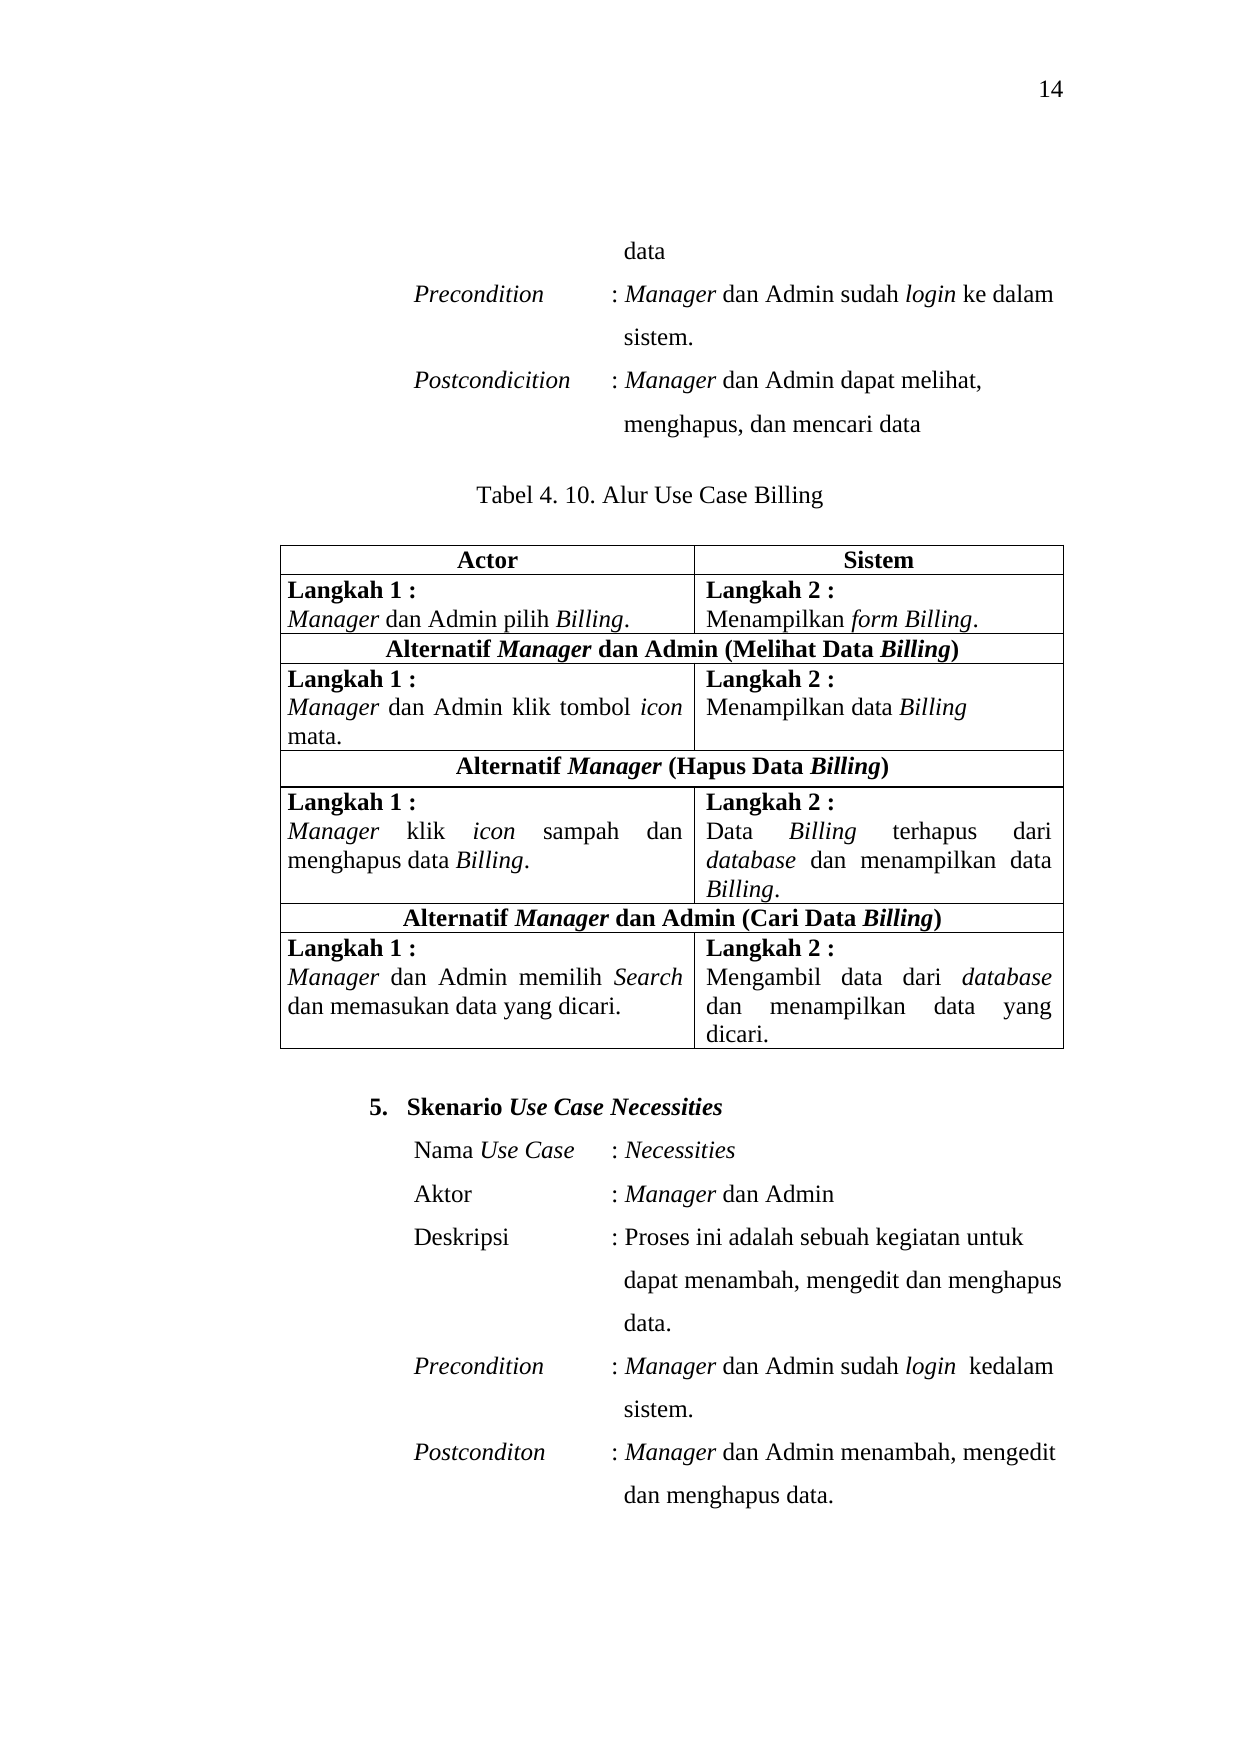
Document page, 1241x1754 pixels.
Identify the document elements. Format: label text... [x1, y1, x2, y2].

text sistem. [536, 1394, 1063, 1423]
table_header Actor [281, 546, 694, 574]
text data. [536, 1308, 1063, 1337]
table_cell Alternatif Manager (Hapus Data Billing) [281, 751, 1063, 786]
table_cell Langkah 1 : Manager klik icon sampah dan menghapus data Billing. [281, 788, 694, 902]
table_cell Alternatif Manager dan Admin (Melihat Data Billing) [281, 634, 1063, 663]
text dan menghapus data. [536, 1481, 1063, 1509]
text 5. Skenario Use Case Necessities [369, 1092, 1063, 1121]
table_cell Alternatif Manager dan Admin (Cari Data Billing) [281, 904, 1063, 932]
text Deskripsi : Proses ini adalah sebuah kegiatan untuk [386, 1222, 1063, 1251]
table_cell Langkah 1 : Manager dan Admin pilih Billing. [281, 575, 694, 633]
table_header Sistem [695, 546, 1063, 574]
table_cell Langkah 1 : Manager dan Admin memilih Search dan memasukan data yang dicari. [281, 933, 694, 1048]
text data [563, 236, 1063, 265]
text dapat menambah, mengedit dan menghapus [536, 1265, 1063, 1294]
text Nama Use Case : Necessities [386, 1136, 1063, 1164]
text sistem. [563, 322, 1063, 351]
text Postconditon : Manager dan Admin menambah, mengedit [386, 1437, 1063, 1466]
text Aktor : Manager dan Admin [386, 1179, 1063, 1207]
text menghapus, dan mencari data [563, 409, 1063, 437]
table_cell Langkah 1 : Manager dan Admin klik tombol icon mata. [281, 664, 694, 750]
text Precondition : Manager dan Admin sudah login kedalam [386, 1351, 1063, 1380]
text Postcondicition : Manager dan Admin dapat melihat, [413, 366, 1063, 394]
text Tabel 4. 10. Alur Use Case Billing [236, 481, 1063, 509]
table_cell Langkah 2 : Mengambil data dari database dan menampilkan data yang dicari. [695, 933, 1063, 1048]
table_cell Langkah 2 : Menampilkan data Billing [695, 664, 1063, 750]
table_cell Langkah 2 : Data Billing terhapus dari database dan menampilkan data Billing. [695, 788, 1063, 902]
text Precondition : Manager dan Admin sudah login ke dalam [413, 279, 1063, 308]
table_cell Langkah 2 : Menampilkan form Billing. [695, 575, 1063, 633]
